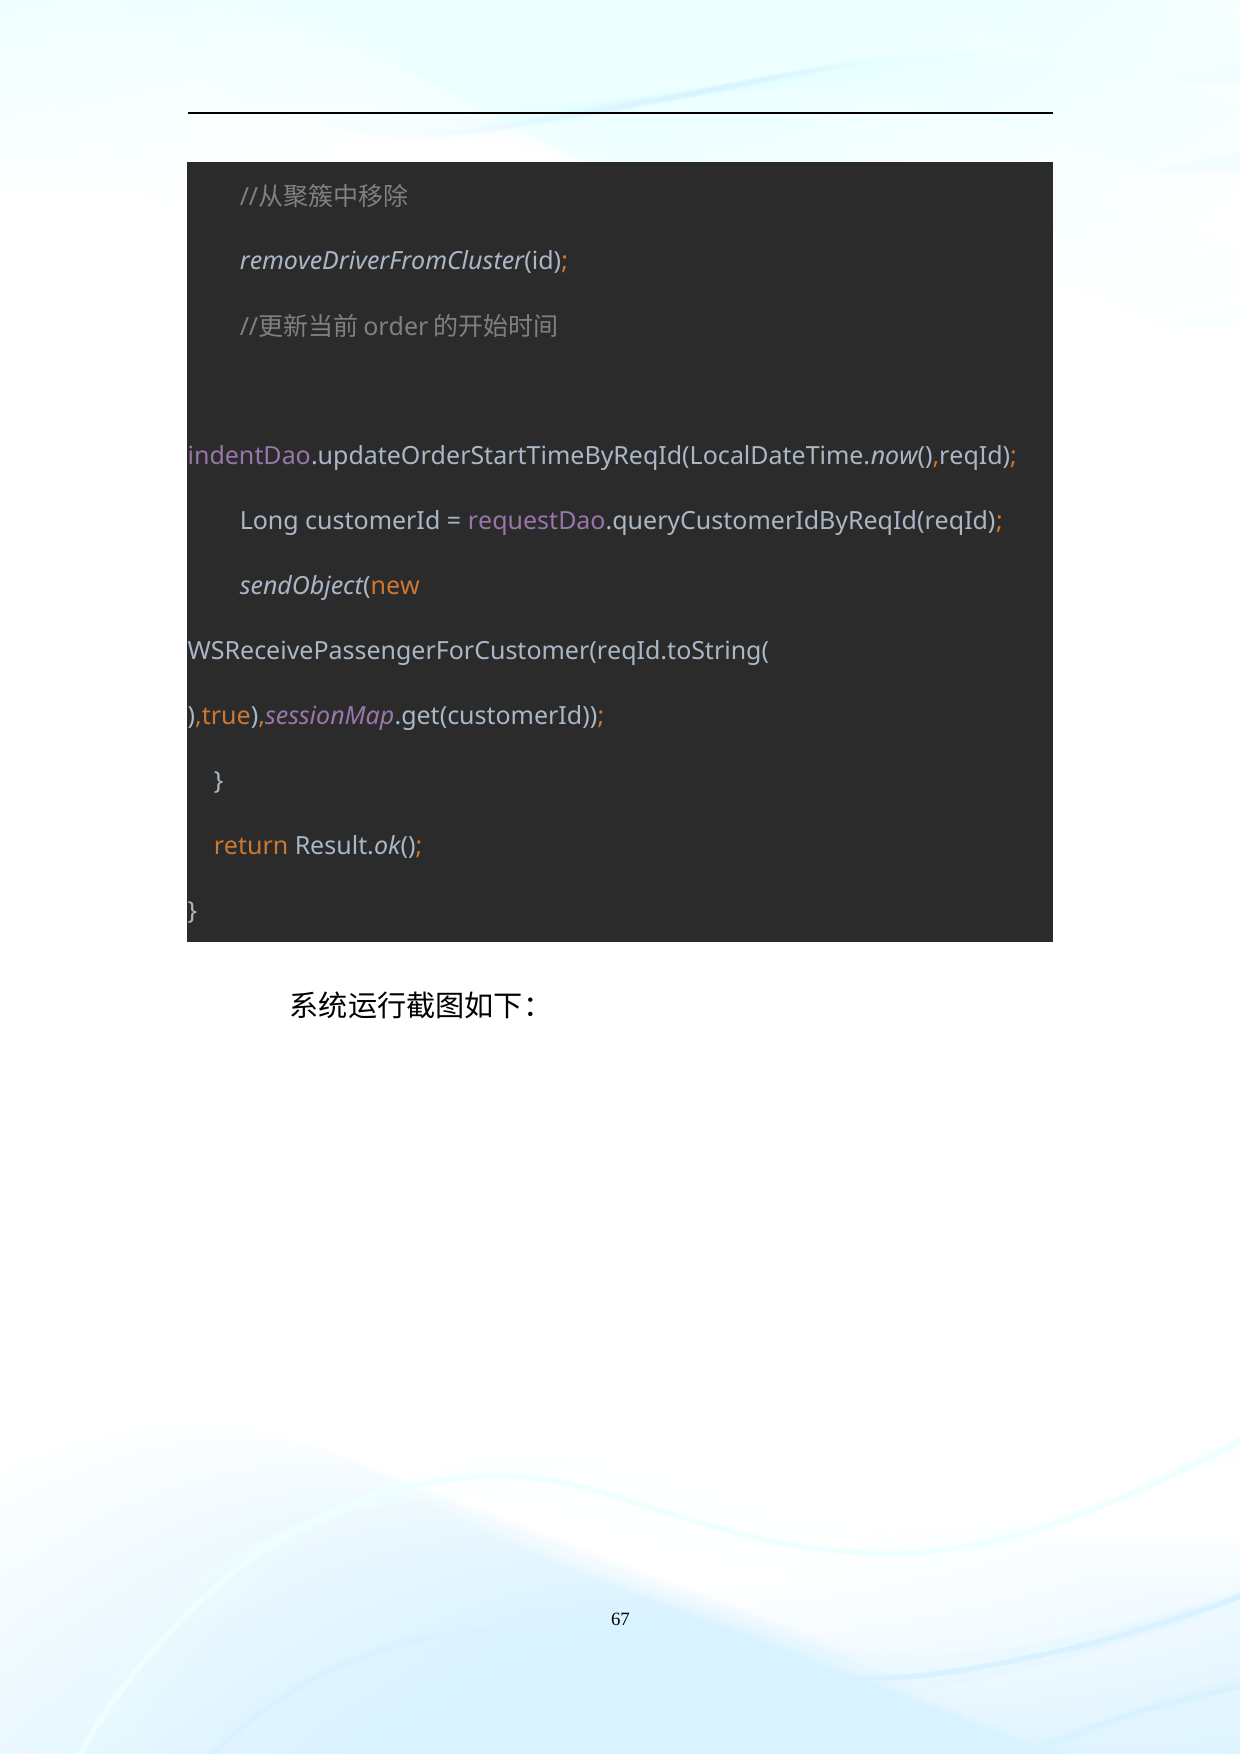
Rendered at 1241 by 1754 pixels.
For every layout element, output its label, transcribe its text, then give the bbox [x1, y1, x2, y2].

text 系统运行截图如下： [289, 971, 1053, 1036]
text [187, 162, 1053, 942]
